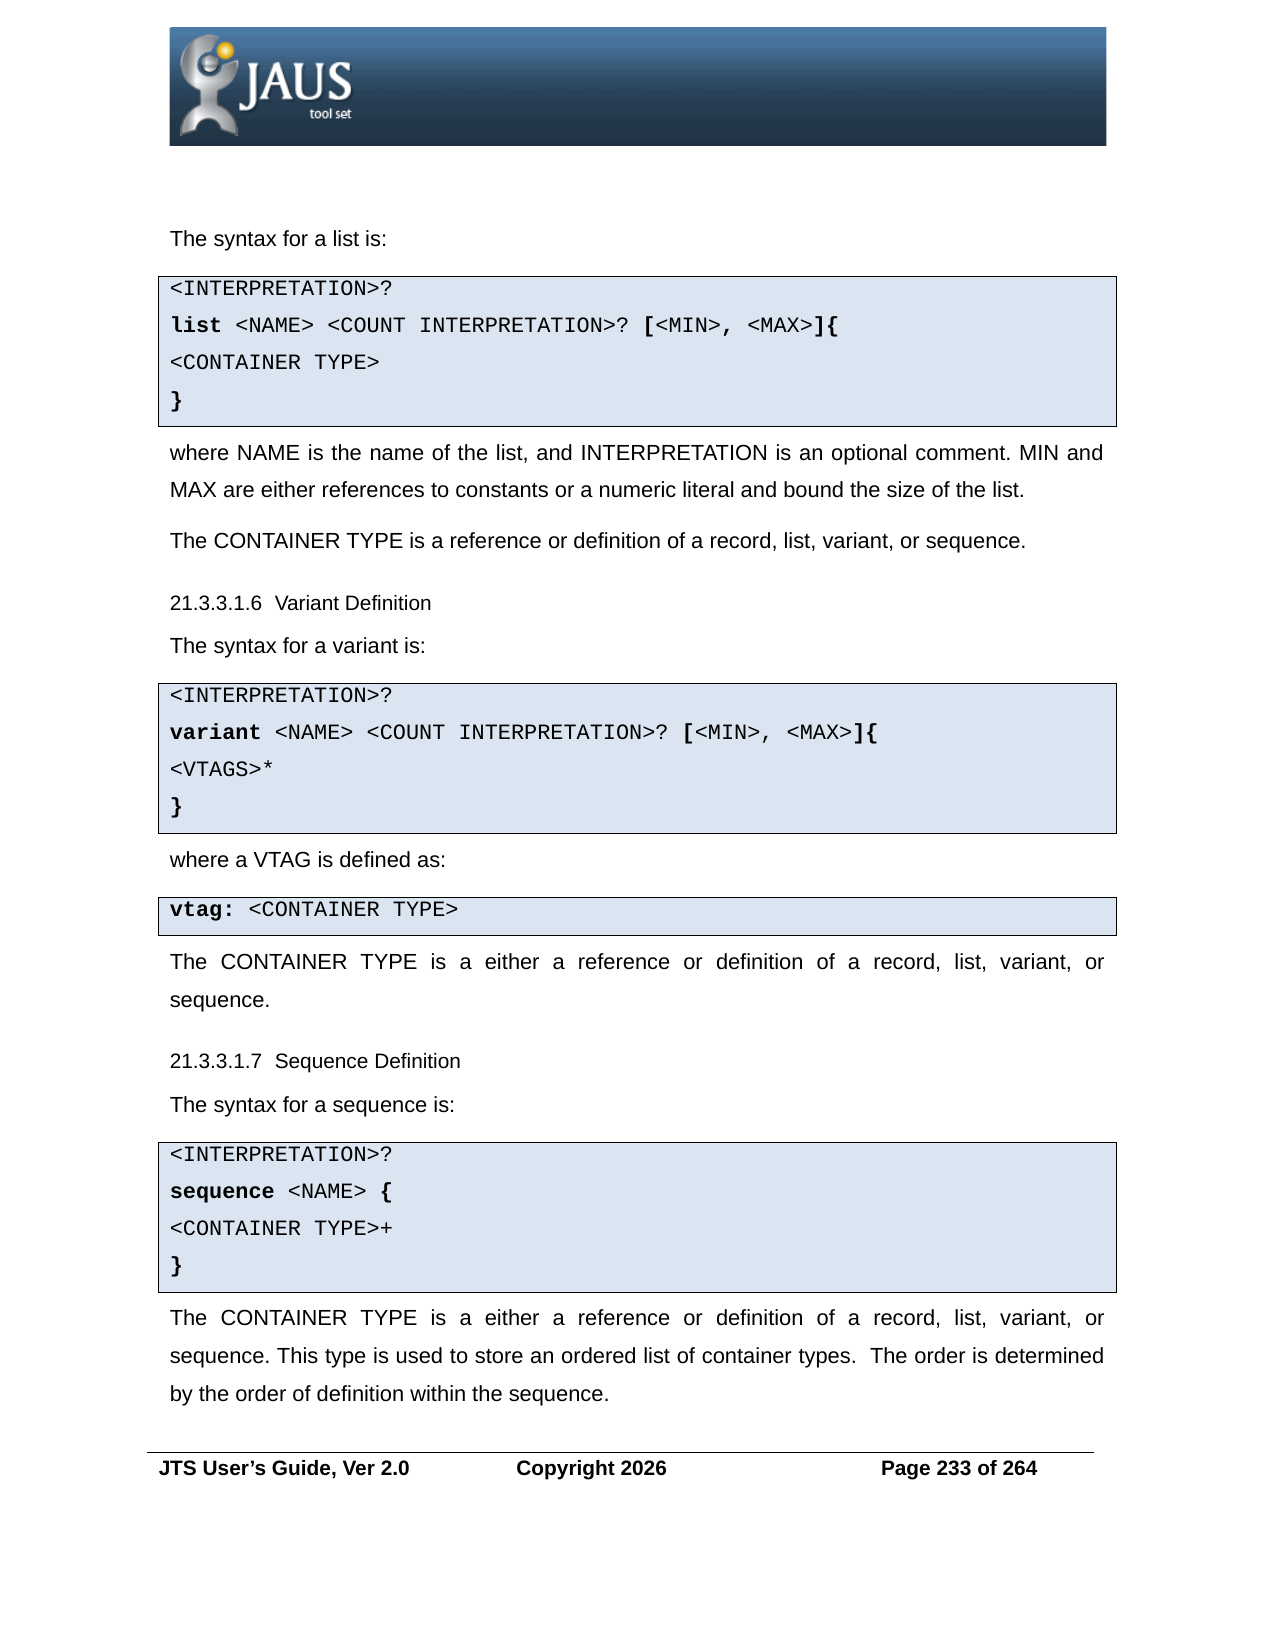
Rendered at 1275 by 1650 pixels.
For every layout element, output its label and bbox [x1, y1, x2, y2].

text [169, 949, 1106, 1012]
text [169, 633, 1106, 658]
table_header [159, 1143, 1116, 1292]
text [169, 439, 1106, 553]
picture [169, 27, 1107, 146]
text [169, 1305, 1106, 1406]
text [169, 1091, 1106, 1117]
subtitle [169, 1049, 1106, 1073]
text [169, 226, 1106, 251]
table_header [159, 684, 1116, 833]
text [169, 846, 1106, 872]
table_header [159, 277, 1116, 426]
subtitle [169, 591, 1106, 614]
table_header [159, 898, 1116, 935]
